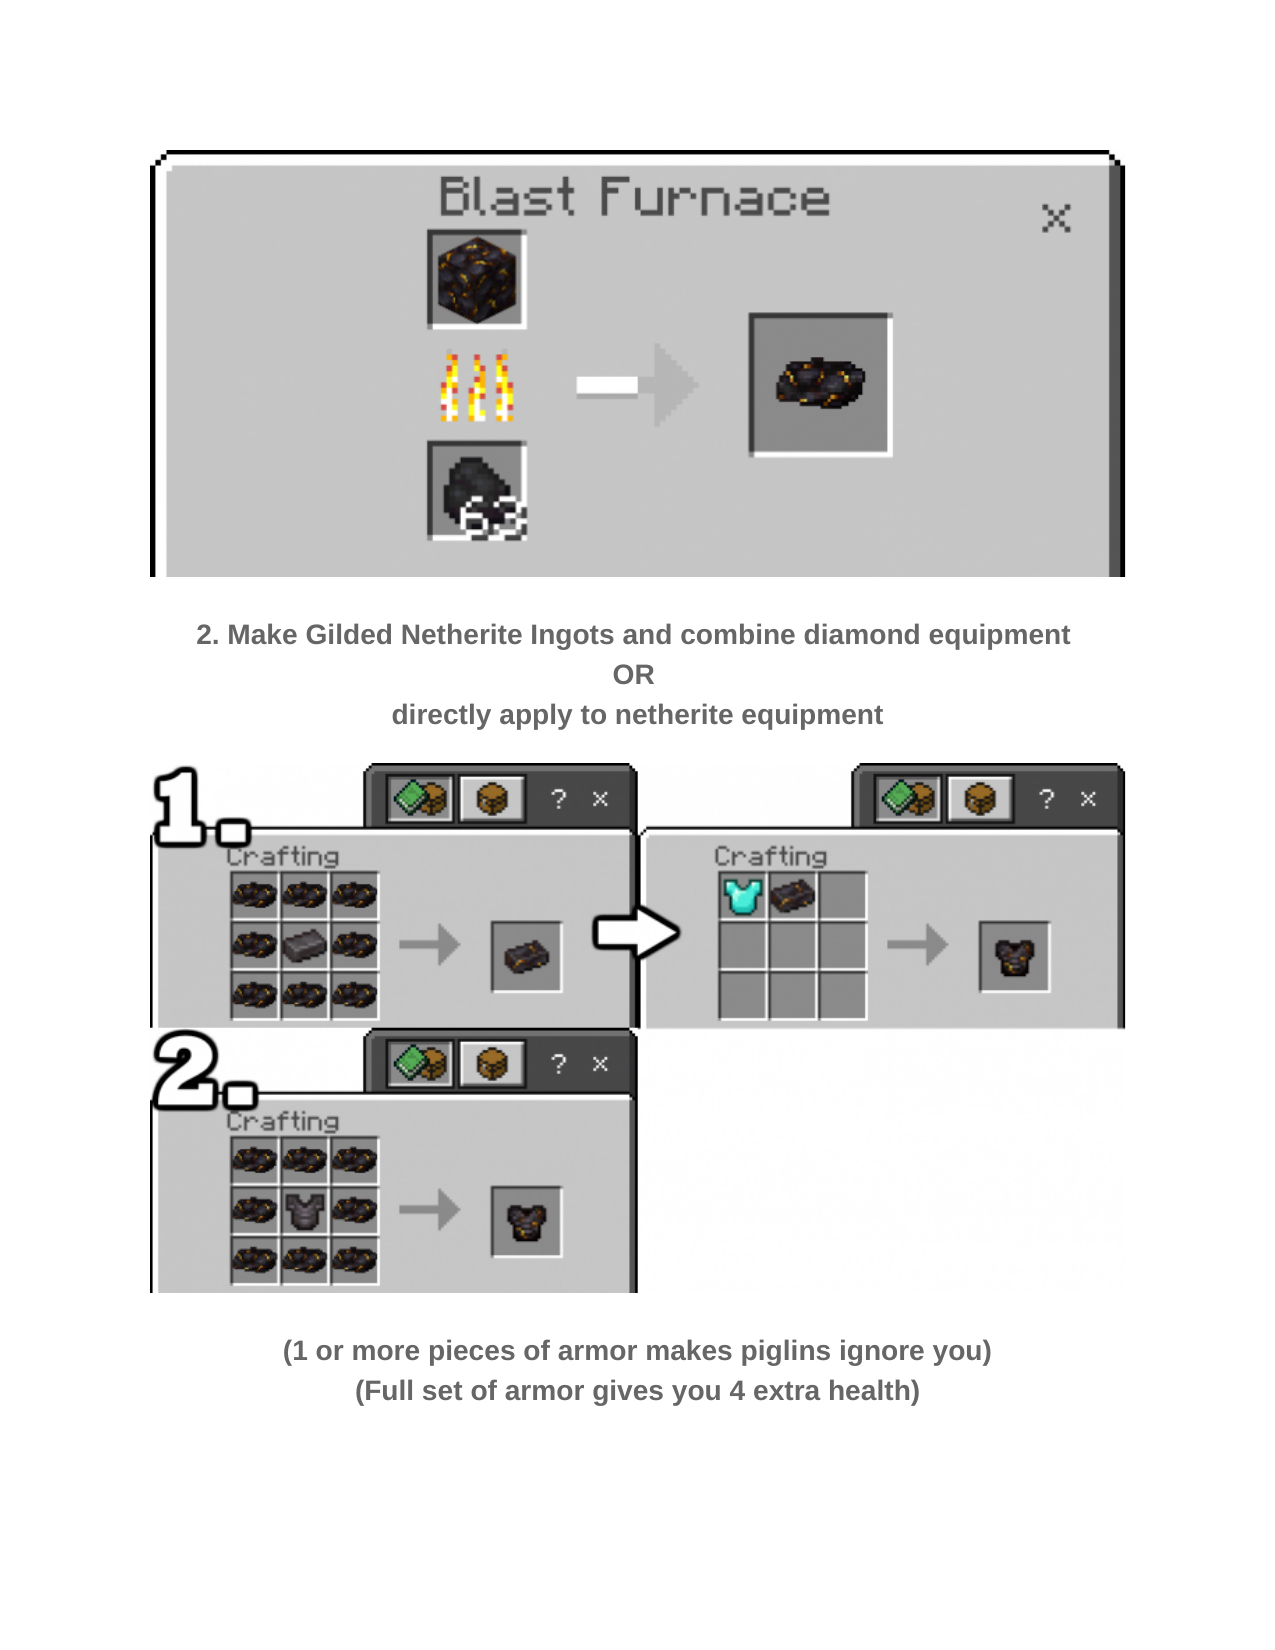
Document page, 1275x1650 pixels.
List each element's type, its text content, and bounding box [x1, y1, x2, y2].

text OR [150, 650, 1125, 690]
picture [150, 763, 1125, 1293]
text directly apply to netherite equipment [150, 690, 1125, 730]
text (Full set of armor gives you 4 extra health) [150, 1366, 1125, 1406]
text 2. Make Gilded Netherite Ingots and combine diamond equipment [150, 610, 1125, 650]
text (1 or more pieces of armor makes piglins ignore you) [150, 1326, 1125, 1366]
picture [150, 150, 1125, 577]
